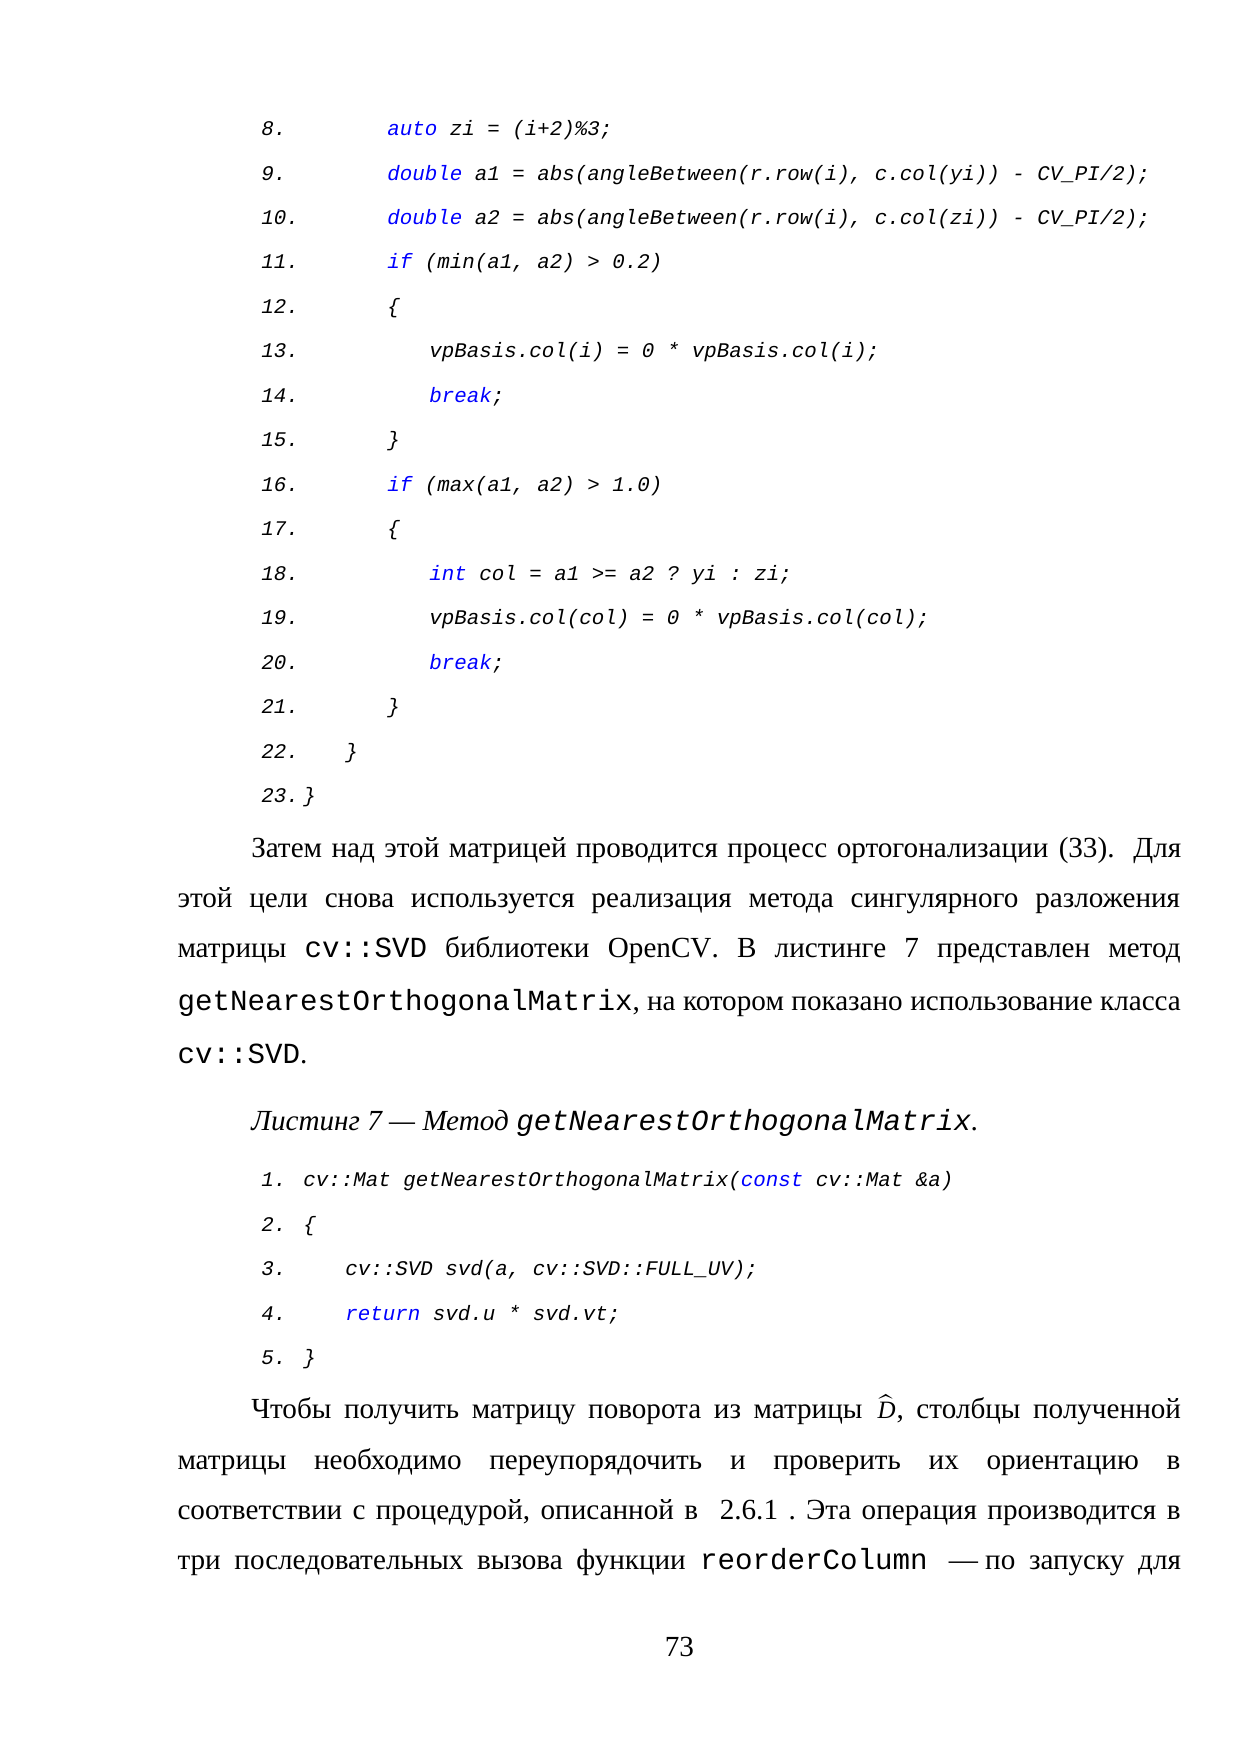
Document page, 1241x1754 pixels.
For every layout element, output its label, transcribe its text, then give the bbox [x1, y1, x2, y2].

list if (max(a1, a2) > 1.0) [261, 474, 1181, 498]
list vpBasis.col(i) = 0 * vpBasis.col(i); [261, 341, 1181, 364]
list } [261, 696, 1181, 720]
list cv::SVD svd(a, cv::SVD::FULL_UV); [261, 1258, 1181, 1282]
text Затем над этой матрицей проводится процесс ортогонализации (33). Для этой цели снова используется реализация метода сингулярного разложения матрицы cv::SVD библиотеки OpenCV. В листинге 7 представлен метод getNearestOrthogonalMatrix, на котором показано использование класса cv::SVD. [177, 830, 1181, 1072]
list double a1 = abs(angleBetween(r.row(i), c.col(yi)) - CV_PI/2); [261, 163, 1181, 186]
list { [261, 1214, 1181, 1237]
list { [261, 518, 1181, 542]
list if (min(a1, a2) > 0.2) [261, 252, 1181, 275]
list break; [261, 385, 1181, 409]
list } [261, 429, 1181, 453]
list double a2 = abs(angleBetween(r.row(i), c.col(zi)) - CV_PI/2); [261, 207, 1181, 231]
list vpBasis.col(col) = 0 * vpBasis.col(col); [261, 607, 1181, 631]
list } [261, 741, 1181, 764]
list } [261, 1347, 1181, 1371]
list cv::Mat getNearestOrthogonalMatrix(const cv::Mat &a) [261, 1169, 1181, 1193]
text Листинг 7 — Метод getNearestOrthogonalMatrix. [177, 1103, 1181, 1139]
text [177, 1392, 1181, 1578]
list } [261, 785, 1181, 809]
list return svd.u * svd.vt; [261, 1303, 1181, 1326]
list { [261, 296, 1181, 320]
list break; [261, 652, 1181, 676]
list auto zi = (i+2)%3; [261, 118, 1181, 142]
list int col = a1 >= a2 ? yi : zi; [261, 563, 1181, 587]
